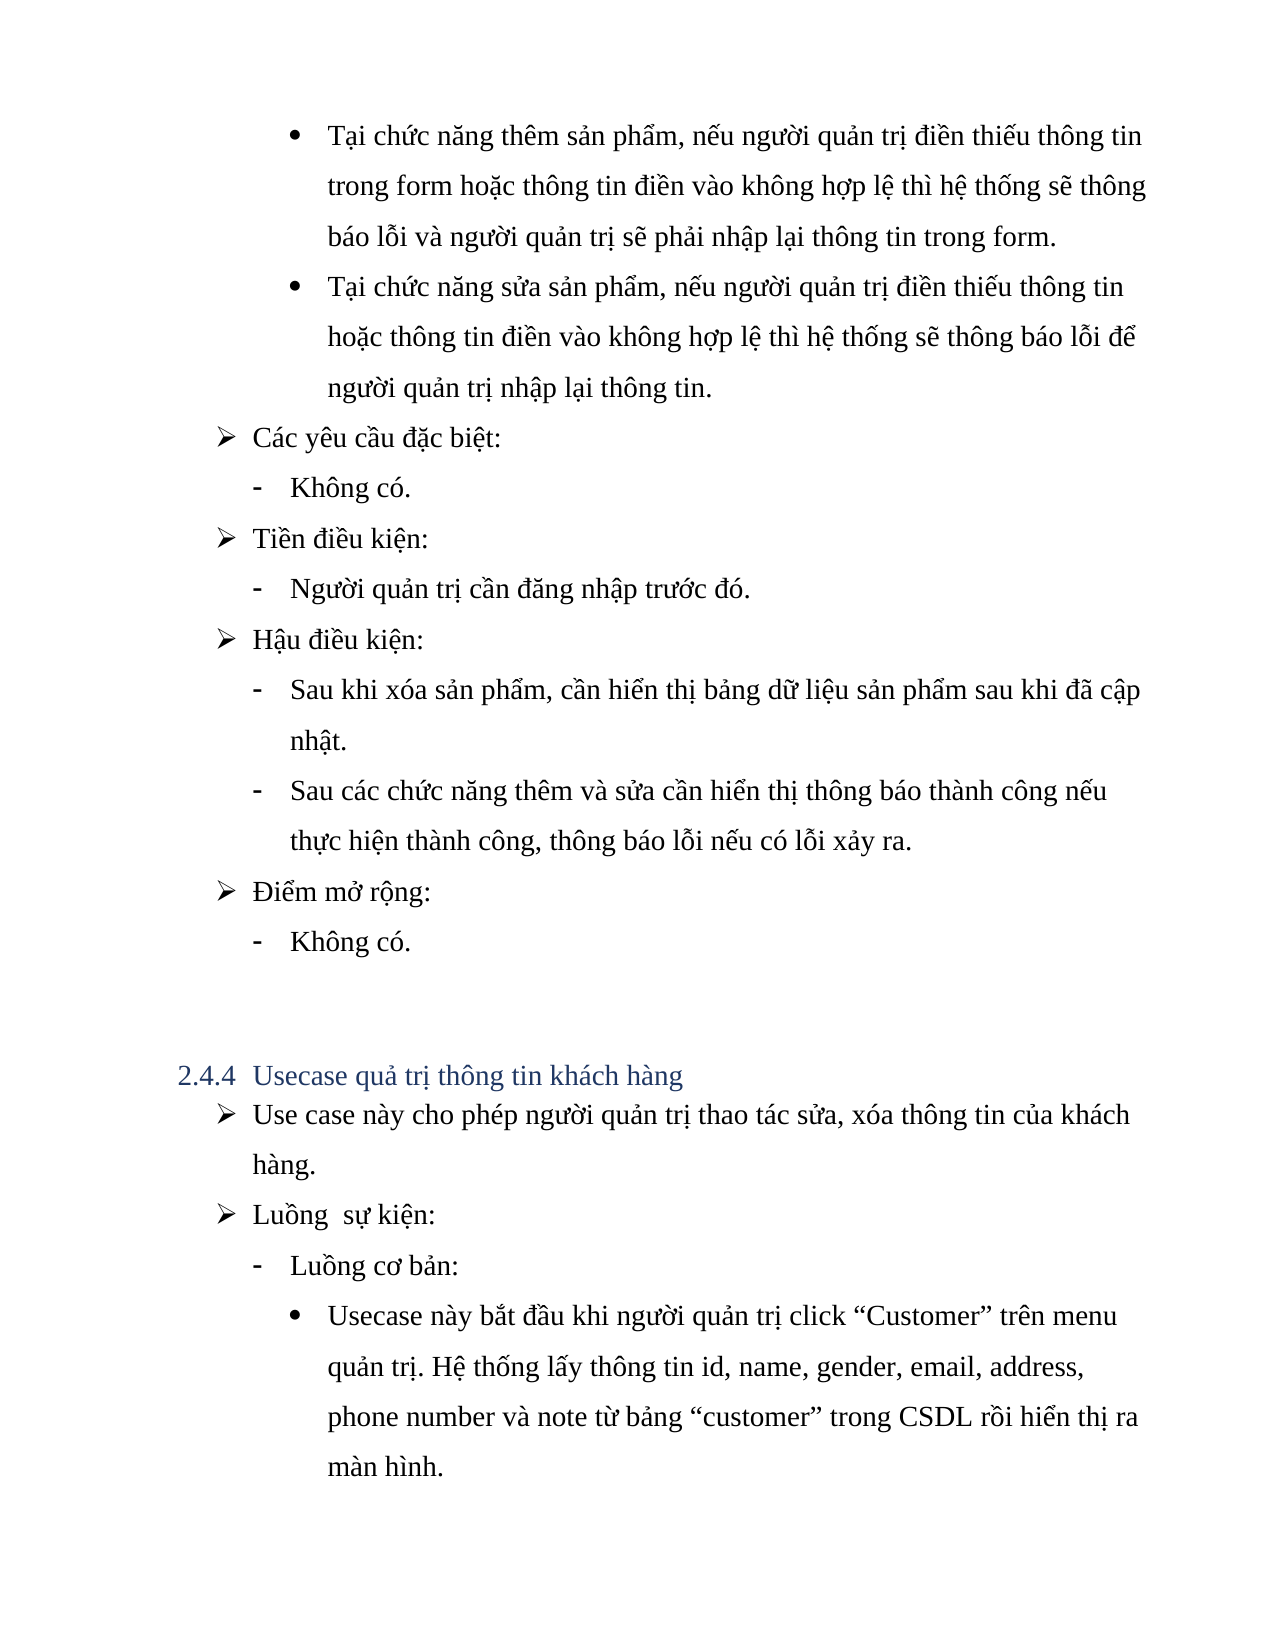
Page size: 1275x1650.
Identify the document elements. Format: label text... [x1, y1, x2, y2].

list Sau các chức năng thêm và sửa cần hiển thị thông báo thành công nếu thực hiện thành công, thông báo lỗi nếu có lỗi xảy ra. [252, 773, 1157, 857]
list Luồng sự kiện: [215, 1197, 1157, 1231]
list Luồng cơ bản: [252, 1248, 1157, 1282]
subtitle 2.4.4 Usecase quả trị thông tin khách hàng [177, 1058, 1157, 1092]
list Tại chức năng thêm sản phẩm, nếu người quản trị điền thiếu thông tin trong form hoặc thông tin điền vào không hợp lệ thì hệ thống sẽ thông báo lỗi và người quản trị sẽ phải nhập lại thông tin trong form. [290, 118, 1157, 252]
list Không có. [252, 471, 1157, 504]
list Tiền điều kiện: [215, 521, 1157, 555]
list Tại chức năng sửa sản phẩm, nếu người quản trị điền thiếu thông tin hoặc thông tin điền vào không hợp lệ thì hệ thống sẽ thông báo lỗi để người quản trị nhập lại thông tin. [290, 269, 1157, 403]
list Điểm mở rộng: [215, 874, 1157, 907]
list Use case này cho phép người quản trị thao tác sửa, xóa thông tin của khách hàng. [215, 1097, 1157, 1181]
list Người quản trị cần đăng nhập trước đó. [252, 571, 1157, 605]
list Hậu điều kiện: [215, 622, 1157, 656]
list Không có. [252, 924, 1157, 958]
list Các yêu cầu đặc biệt: [215, 420, 1157, 454]
list Sau khi xóa sản phẩm, cần hiển thị bảng dữ liệu sản phẩm sau khi đã cập nhật. [252, 672, 1157, 756]
list Usecase này bắt đầu khi người quản trị click “Customer” trên menu quản trị. Hệ thống lấy thông tin id, name, gender, email, address, phone number và note từ bảng “customer” trong CSDL rồi hiển thị ra màn hình. [290, 1298, 1157, 1483]
